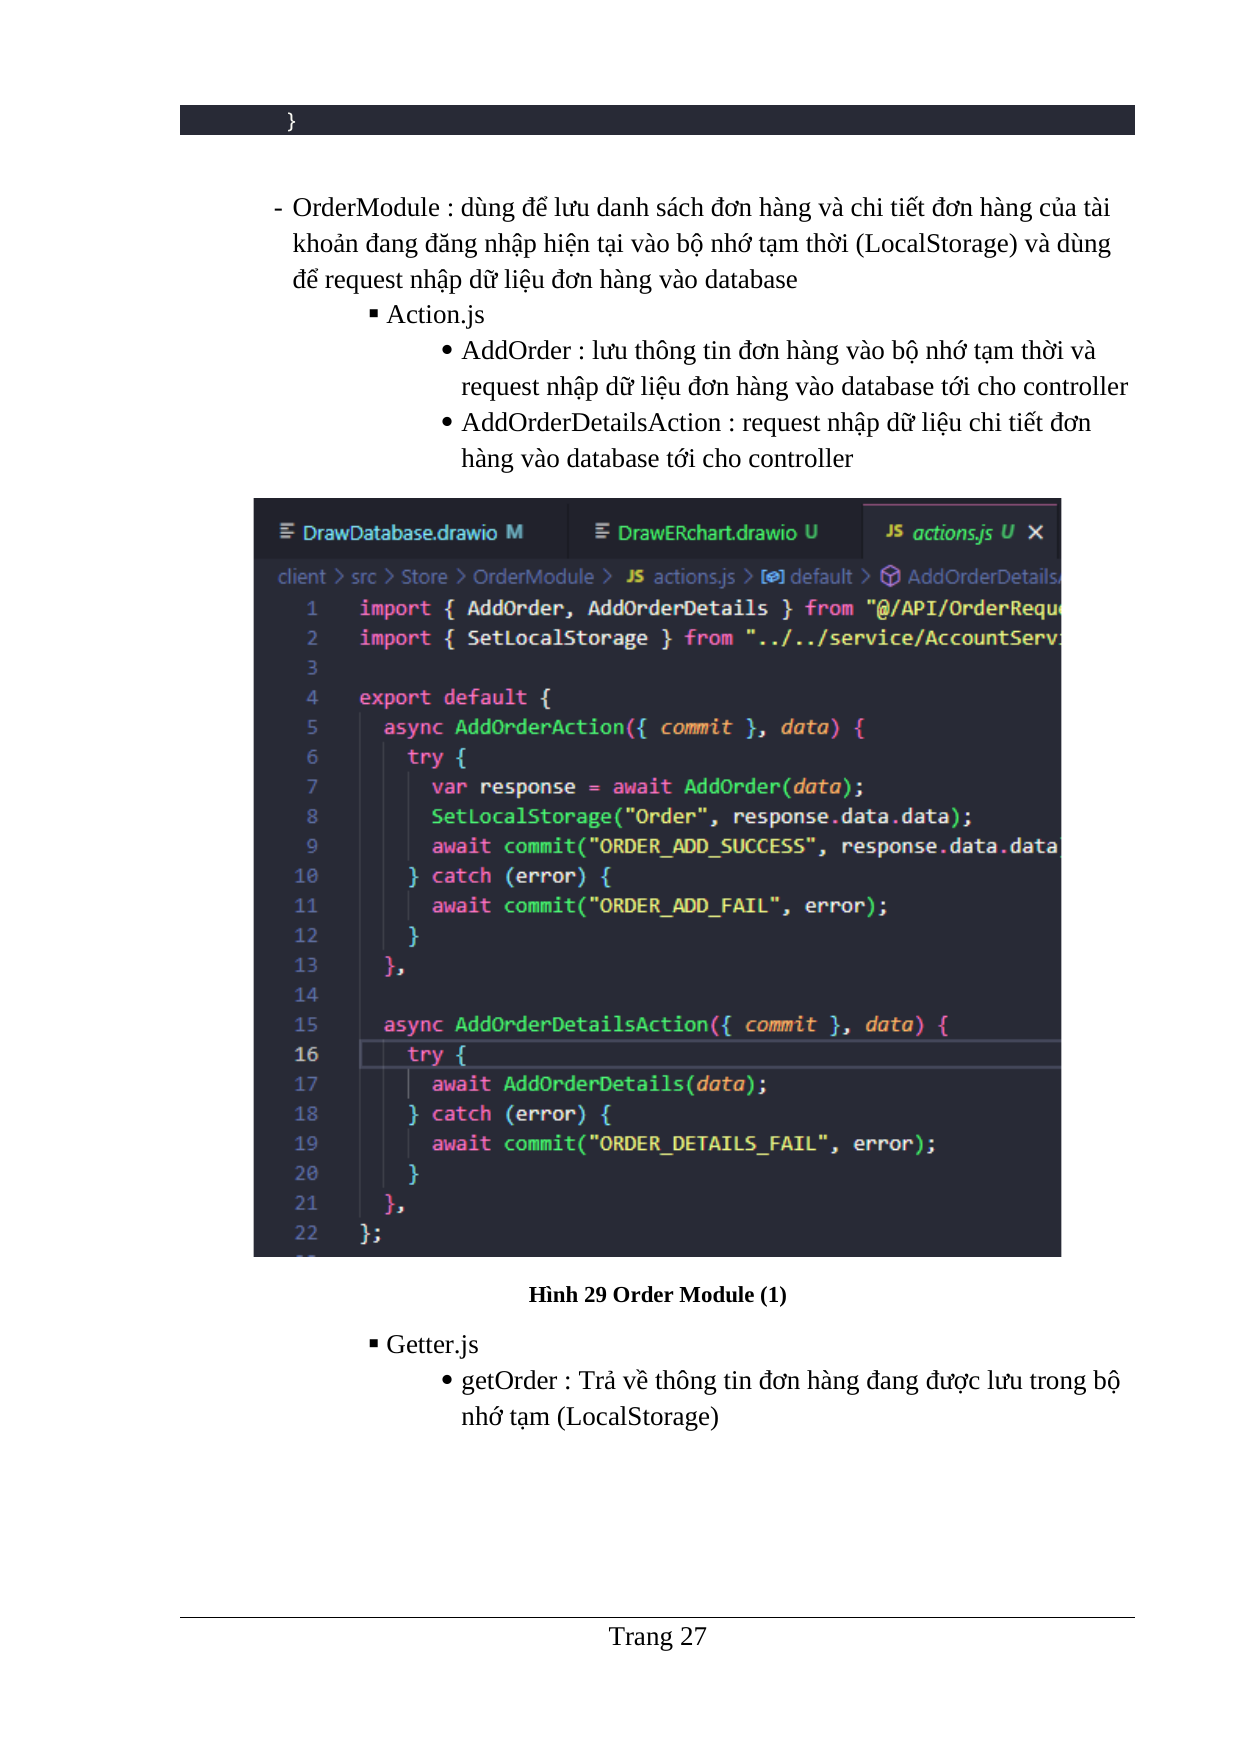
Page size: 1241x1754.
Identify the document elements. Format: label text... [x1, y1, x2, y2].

text Hình 29 Order Module (1) [180, 1281, 1135, 1308]
list Action.js [367, 298, 1135, 330]
list AddOrder : lưu thông tin đơn hàng vào bộ nhớ tạm thời và request nhập dữ liệu đơn hàng vào database tới cho controller [442, 334, 1135, 401]
list Getter.js [367, 1328, 1135, 1360]
list OrderModule : dùng để lưu danh sách đơn hàng và chi tiết đơn hàng của tài khoản đang đăng nhập hiện tại vào bộ nhớ tạm thời (LocalStorage) và dùng để request nhập dữ liệu đơn hàng vào database [274, 191, 1135, 294]
list getOrder : Trả về thông tin đơn hàng đang được lưu trong bộ nhớ tạm (LocalStorage) [442, 1364, 1135, 1431]
list AddOrderDetailsAction : request nhập dữ liệu chi tiết đơn hàng vào database tới cho controller [442, 406, 1135, 473]
text } [180, 105, 1135, 135]
picture [253, 498, 1062, 1257]
